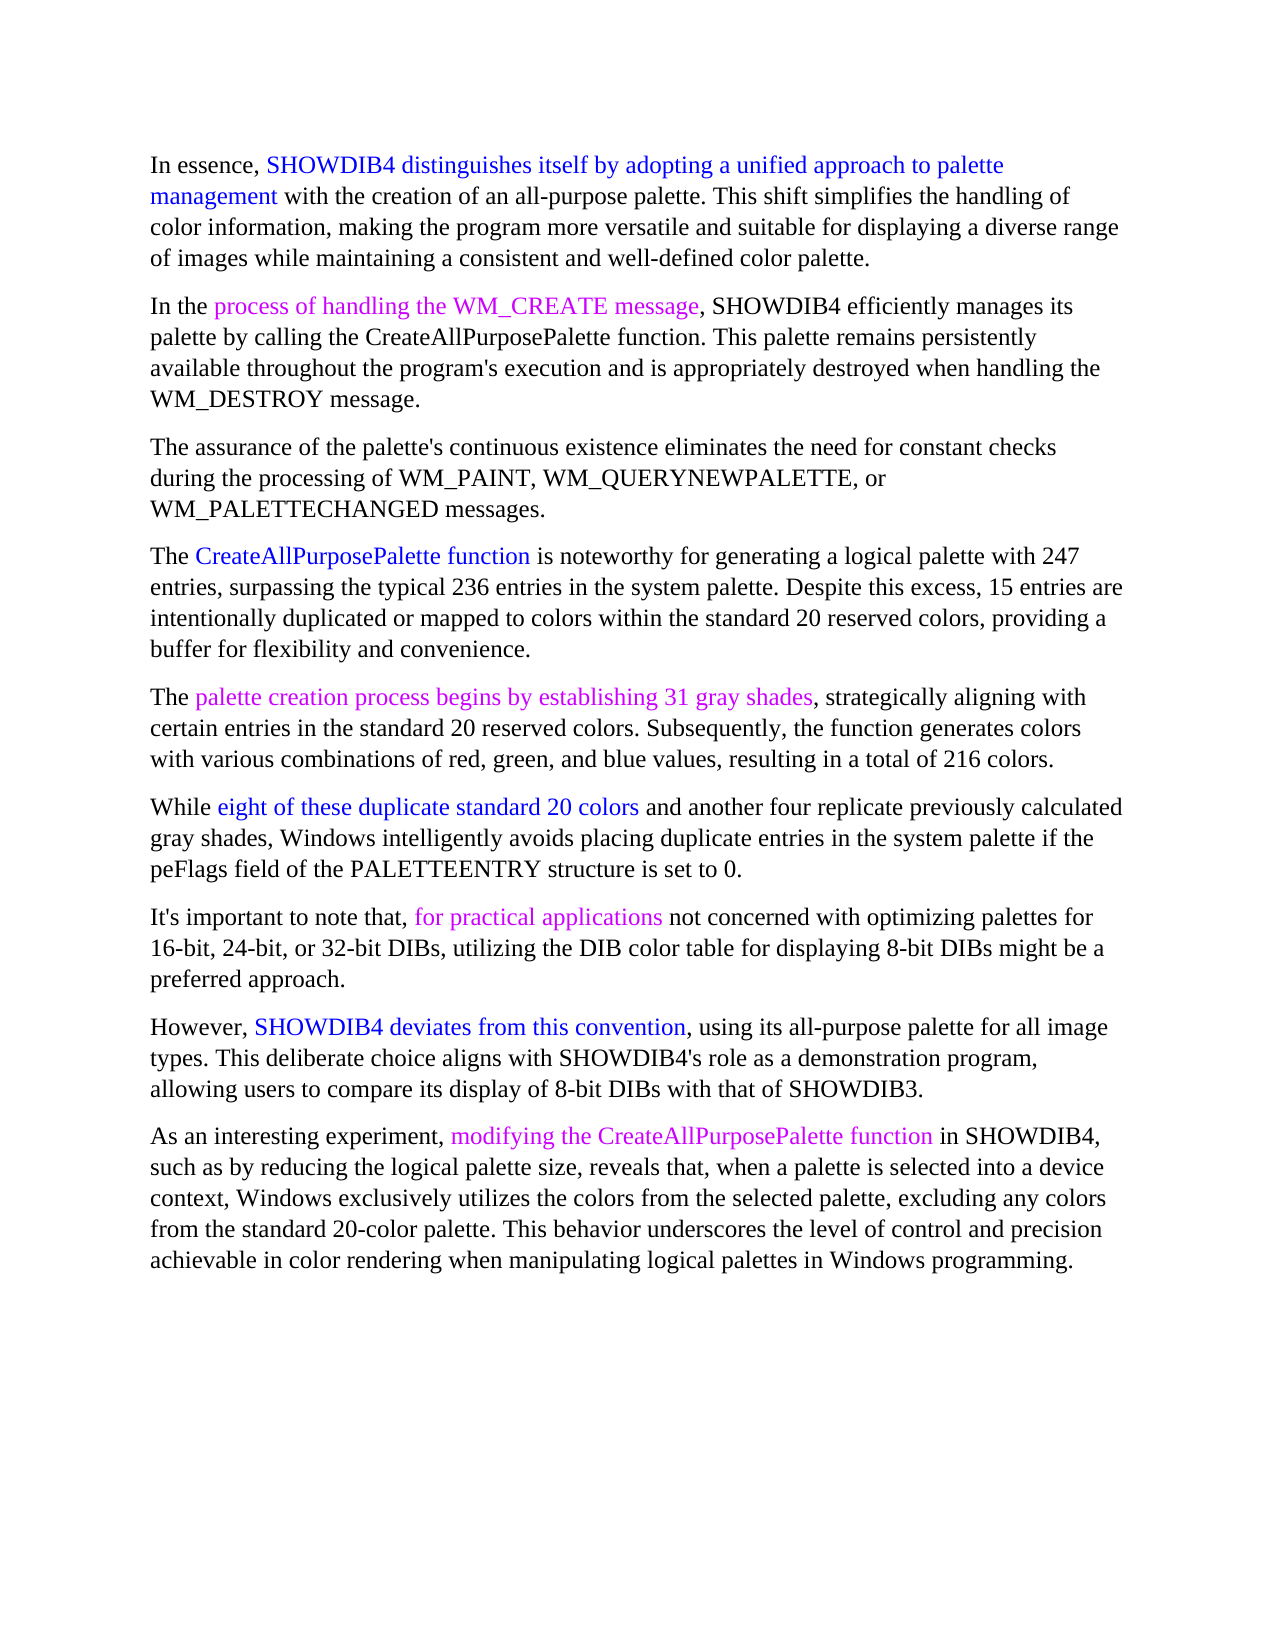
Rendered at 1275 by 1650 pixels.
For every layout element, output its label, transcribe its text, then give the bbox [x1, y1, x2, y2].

text In essence, SHOWDIB4 distinguishes itself by adopting a unified approach to palette management with the creation of an all-purpose palette. This shift simplifies the handling of color information, making the program more versatile and suitable for displaying a diverse range of images while maintaining a consistent and well-defined color palette. [150, 150, 1125, 272]
text The assurance of the palette's continuous existence eliminates the need for constant checks during the processing of WM_PAINT, WM_QUERYNEWPALETTE, or WM_PALETTECHANGED messages. [150, 432, 1125, 522]
text The CreateAllPurposePalette function is noteworthy for generating a logical palette with 247 entries, surpassing the typical 236 entries in the system palette. Despite this excess, 15 entries are intentionally duplicated or mapped to colors within the standard 20 reserved colors, providing a buffer for flexibility and convenience. [150, 541, 1125, 663]
text It's important to note that, for practical applications not concerned with optimizing palettes for 16-bit, 24-bit, or 32-bit DIBs, utilizing the DIB color table for displaying 8-bit DIBs might be a preferred approach. [150, 902, 1125, 993]
text In the process of handling the WM_CREATE message, SHOWDIB4 efficiently manages its palette by calling the CreateAllPurposePalette function. This palette remains persistently available throughout the program's execution and is appropriately destroyed when handling the WM_DESTROY message. [150, 291, 1125, 413]
text As an interesting experiment, modifying the CreateAllPurposePalette function in SHOWDIB4, such as by reducing the logical palette size, reveals that, when a palette is selected into a device context, Windows exclusively utilizes the colors from the selected palette, excluding any colors from the standard 20-color palette. This behavior underscores the level of control and precision achievable in color rendering when manipulating logical palettes in Windows programming. [150, 1121, 1125, 1274]
text However, SHOWDIB4 deviates from this convention, using its all-purpose palette for all image types. This deliberate choice aligns with SHOWDIB4's role as a demonstration program, allowing users to compare its display of 8-bit DIBs with that of SHOWDIB3. [150, 1012, 1125, 1102]
text While eight of these duplicate standard 20 colors and another four replicate previously calculated gray shades, Windows intelligently avoids placing duplicate entries in the system palette if the peFlags field of the PALETTEENTRY structure is set to 0. [150, 792, 1125, 883]
text The palette creation process begins by establishing 31 gray shades, strategically aligning with certain entries in the standard 20 reserved colors. Subsequently, the function generates colors with various combinations of red, green, and blue values, resulting in a total of 216 colors. [150, 682, 1125, 773]
